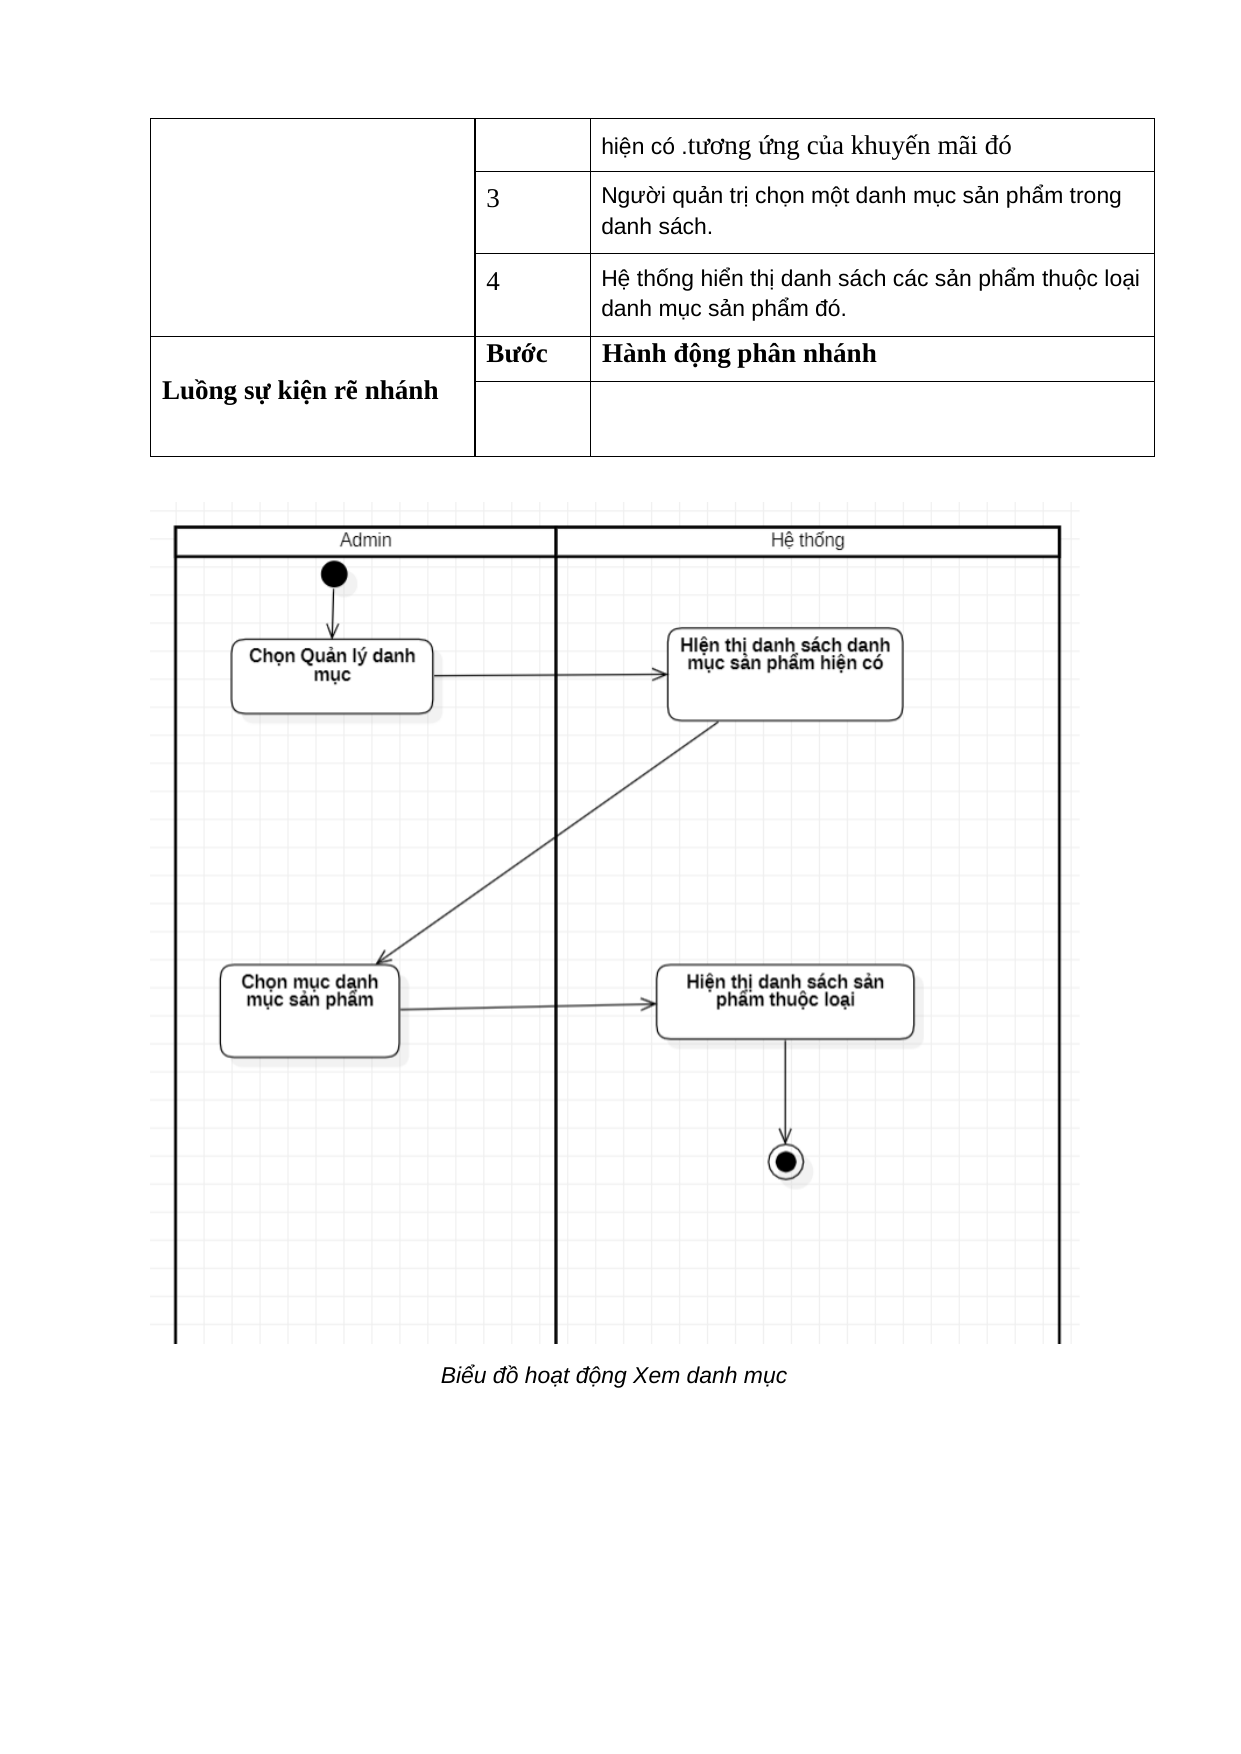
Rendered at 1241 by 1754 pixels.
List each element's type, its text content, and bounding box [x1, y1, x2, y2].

table_cell [476, 382, 590, 456]
table_cell Hành động phân nhánh [591, 337, 1154, 381]
table_cell Bước [476, 337, 590, 381]
text Biểu đồ hoạt động Xem danh mục [150, 1362, 1080, 1389]
table_cell Người quản trị chọn một danh mục sản phẩm trong danh sách. [591, 172, 1154, 253]
table_cell Hệ thống hiển thị danh sách các sản phẩm thuộc loại danh mục sản phẩm đó. [591, 254, 1154, 336]
table_cell 3 [476, 172, 590, 253]
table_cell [591, 119, 1154, 171]
table_cell Luồng sự kiện rẽ nhánh [151, 337, 474, 456]
table_cell 4 [476, 254, 590, 336]
table_cell 2 [476, 119, 590, 171]
picture [150, 502, 1080, 1344]
table_cell [591, 382, 1154, 456]
